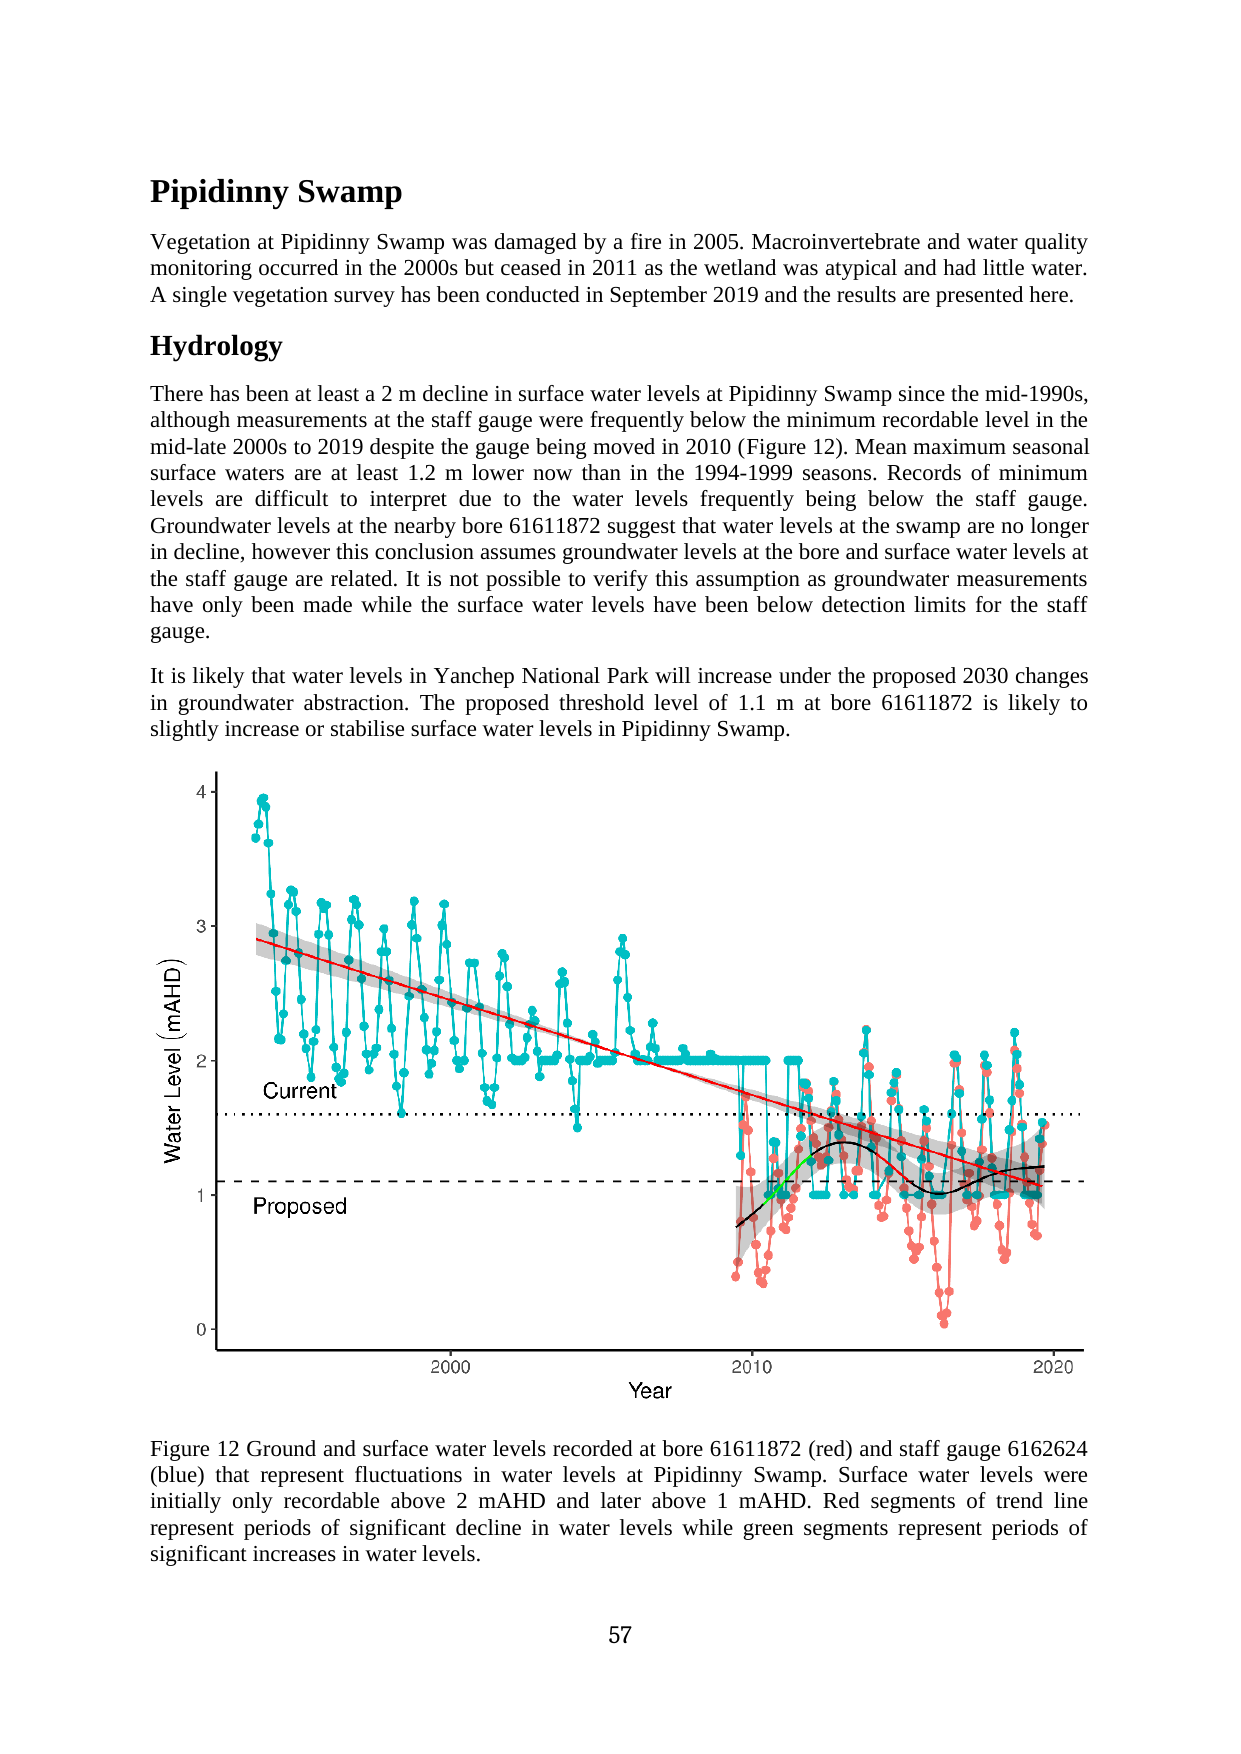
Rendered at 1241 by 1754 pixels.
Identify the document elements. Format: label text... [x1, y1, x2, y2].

picture [150, 760, 1095, 1414]
text Vegetation at Pipidinny Swamp was damaged by a fire in 2005. Macroinvertebrate and water quality monitoring occurred in the 2000s but ceased in 2011 as the wetland was atypical and had little water. A single vegetation survey has been conducted in September 2019 and the results are presented here. [150, 228, 1090, 307]
text Figure 12 Ground and surface water levels recorded at bore 61611872 (red) and staff gauge 6162624 (blue) that represent fluctuations in water levels at Pipidinny Swamp. Surface water levels were initially only recordable above 2 mAHD and later above 1 mAHD. Red segments of trend line represent periods of significant decline in water levels while green segments represent periods of significant increases in water levels. [150, 1435, 1090, 1567]
text There has been at least a 2 m decline in surface water levels at Pipidinny Swamp since the mid-1990s, although measurements at the staff gauge were frequently below the minimum recordable level in the mid-late 2000s to 2019 despite the gauge being moved in 2010 (Figure 12). Mean maximum seasonal surface waters are at least 1.2 m lower now than in the 1994-1999 seasons. Records of minimum levels are difficult to interpret due to the water levels frequently being below the staff gauge. Groundwater levels at the nearby bore 61611872 suggest that water levels at the swamp are no longer in decline, however this conclusion assumes groundwater levels at the bore and surface water levels at the staff gauge are related. It is not possible to verify this assumption as groundwater measurements have only been made while the surface water levels have been below detection limits for the staff gauge. [150, 380, 1090, 644]
subtitle Hydrology [150, 328, 1090, 361]
subtitle Pipidinny Swamp [150, 171, 1090, 209]
text It is likely that water levels in Yanchep National Park will increase under the proposed 2030 changes in groundwater abstraction. The proposed threshold level of 1.1 m at bore 61611872 is likely to slightly increase or stabilise surface water levels in Pipidinny Swamp. [150, 662, 1090, 741]
